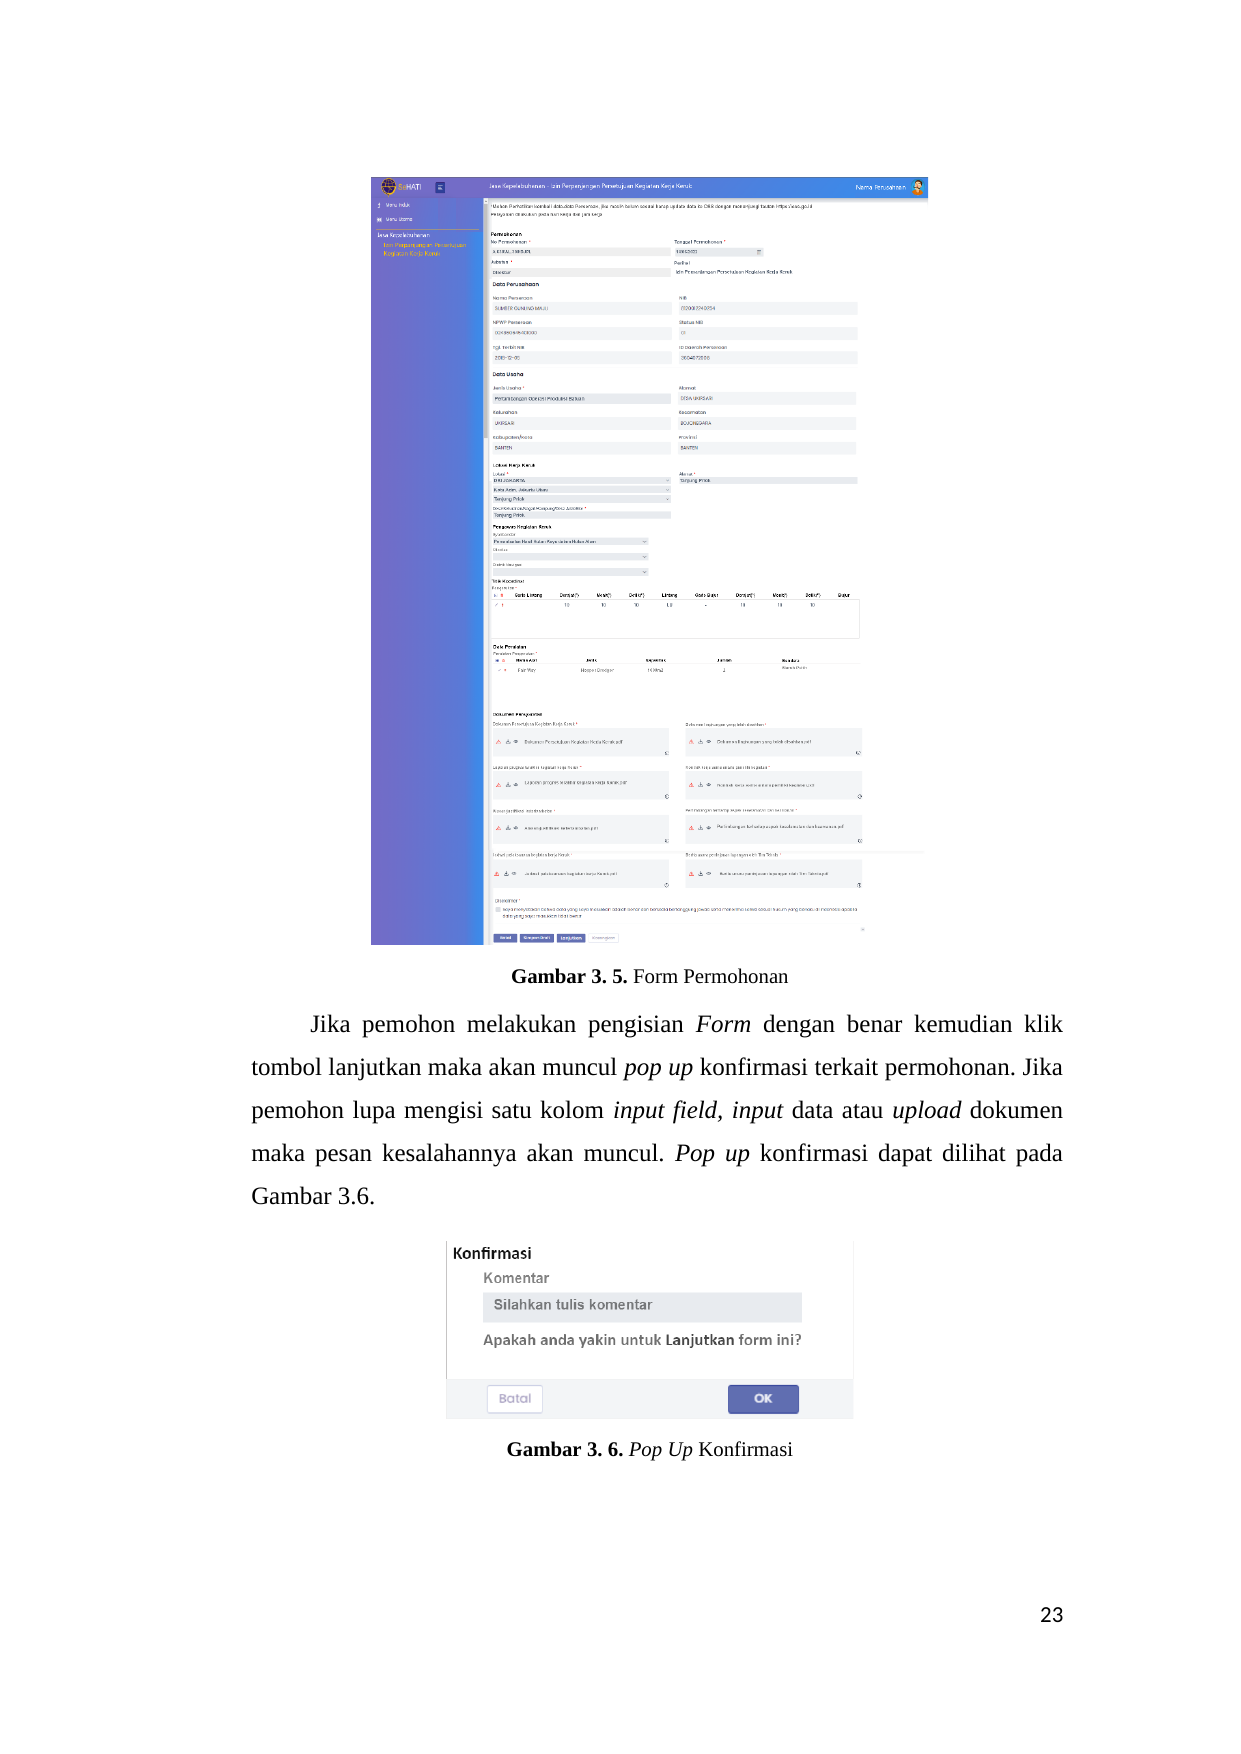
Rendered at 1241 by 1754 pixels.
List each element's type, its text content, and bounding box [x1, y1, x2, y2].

text Gambar 3. 6. Pop Up Konfirmasi [236, 1437, 1063, 1461]
text Jika pemohon melakukan pengisian Form dengan benar kemudian klik tombol lanjutkan maka akan muncul pop up konfirmasi terkait permohonan. Jika pemohon lupa mengisi satu kolom input field, input data atau upload dokumen maka pesan kesalahannya akan muncul. Pop up konfirmasi dapat dilihat pada Gambar 3.6. [251, 1009, 1063, 1210]
text Gambar 3. 5. Form Permohonan [236, 964, 1063, 988]
picture [446, 1241, 854, 1419]
picture [371, 177, 929, 945]
